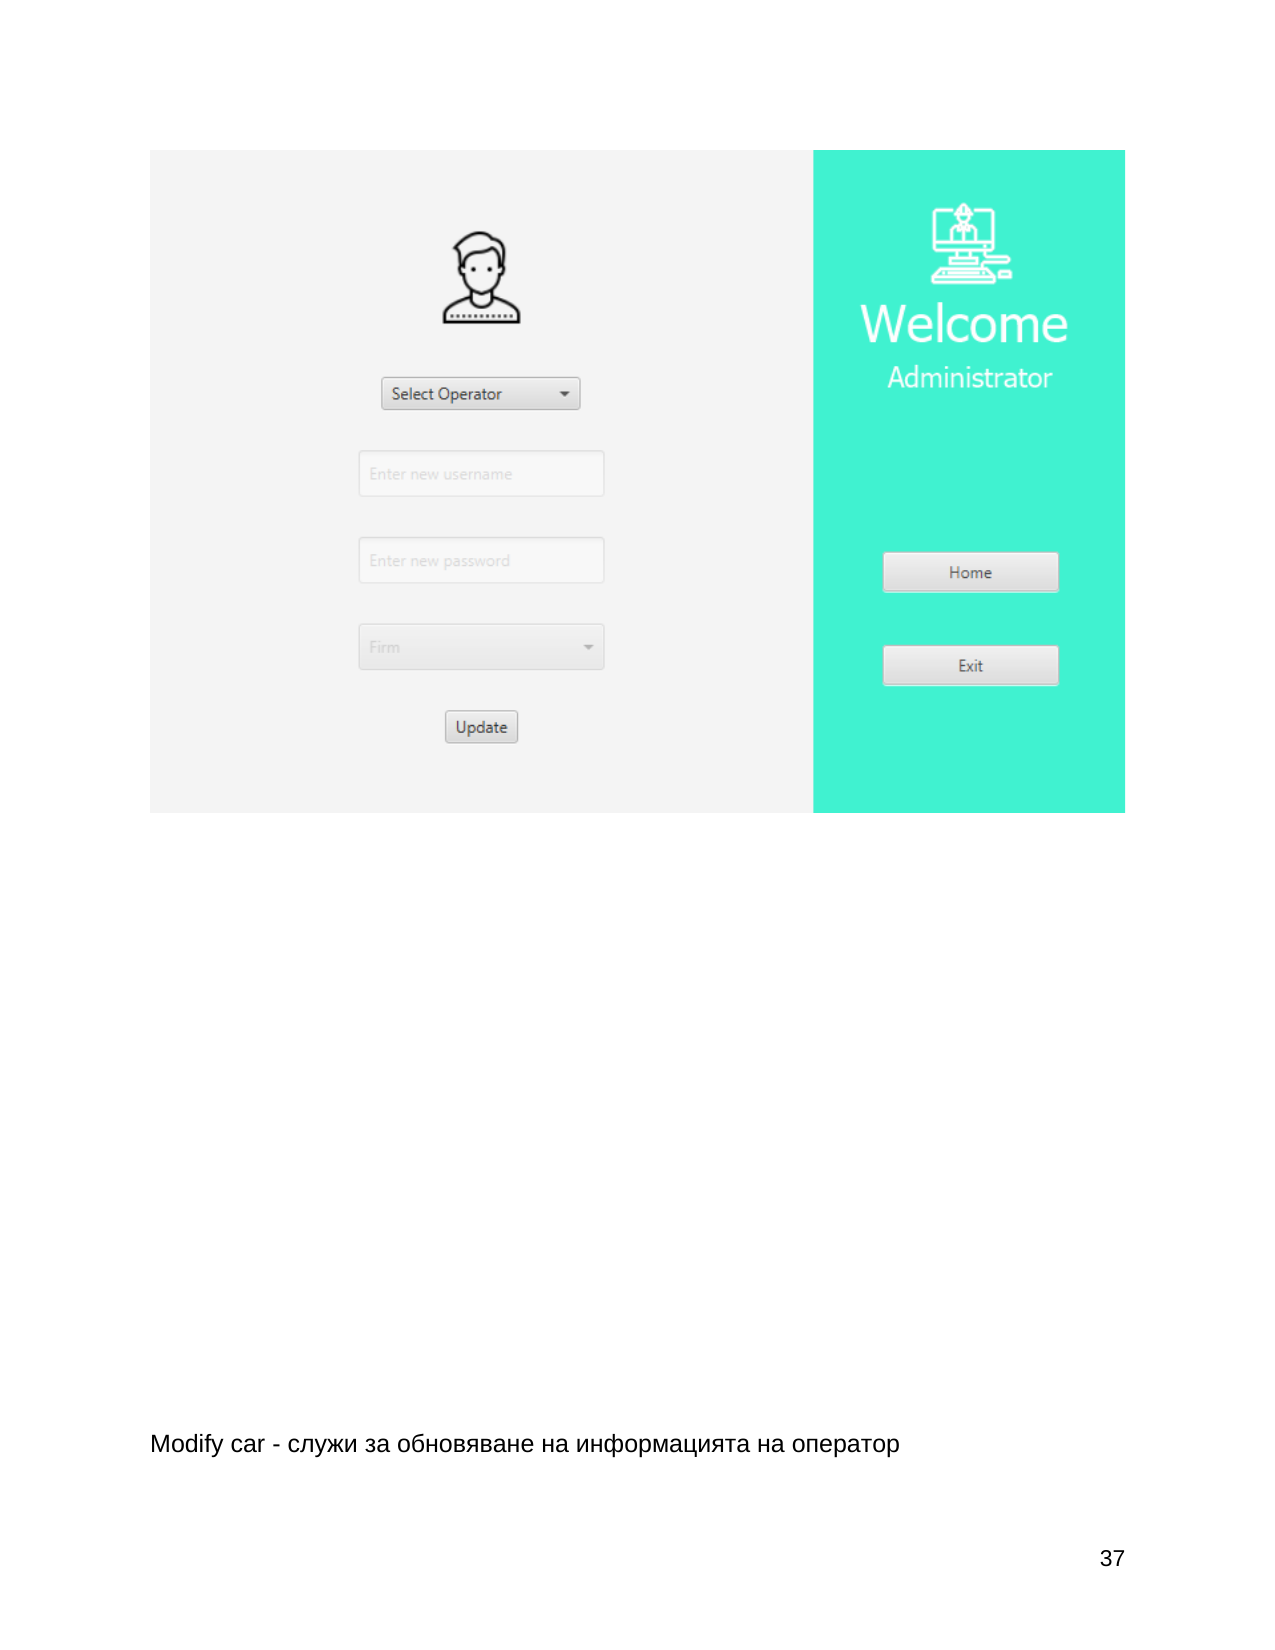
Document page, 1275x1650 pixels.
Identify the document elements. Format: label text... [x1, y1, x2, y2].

picture [150, 150, 1125, 813]
text Modify car - служи за обновяване на информацията на оператор [150, 1429, 1125, 1457]
